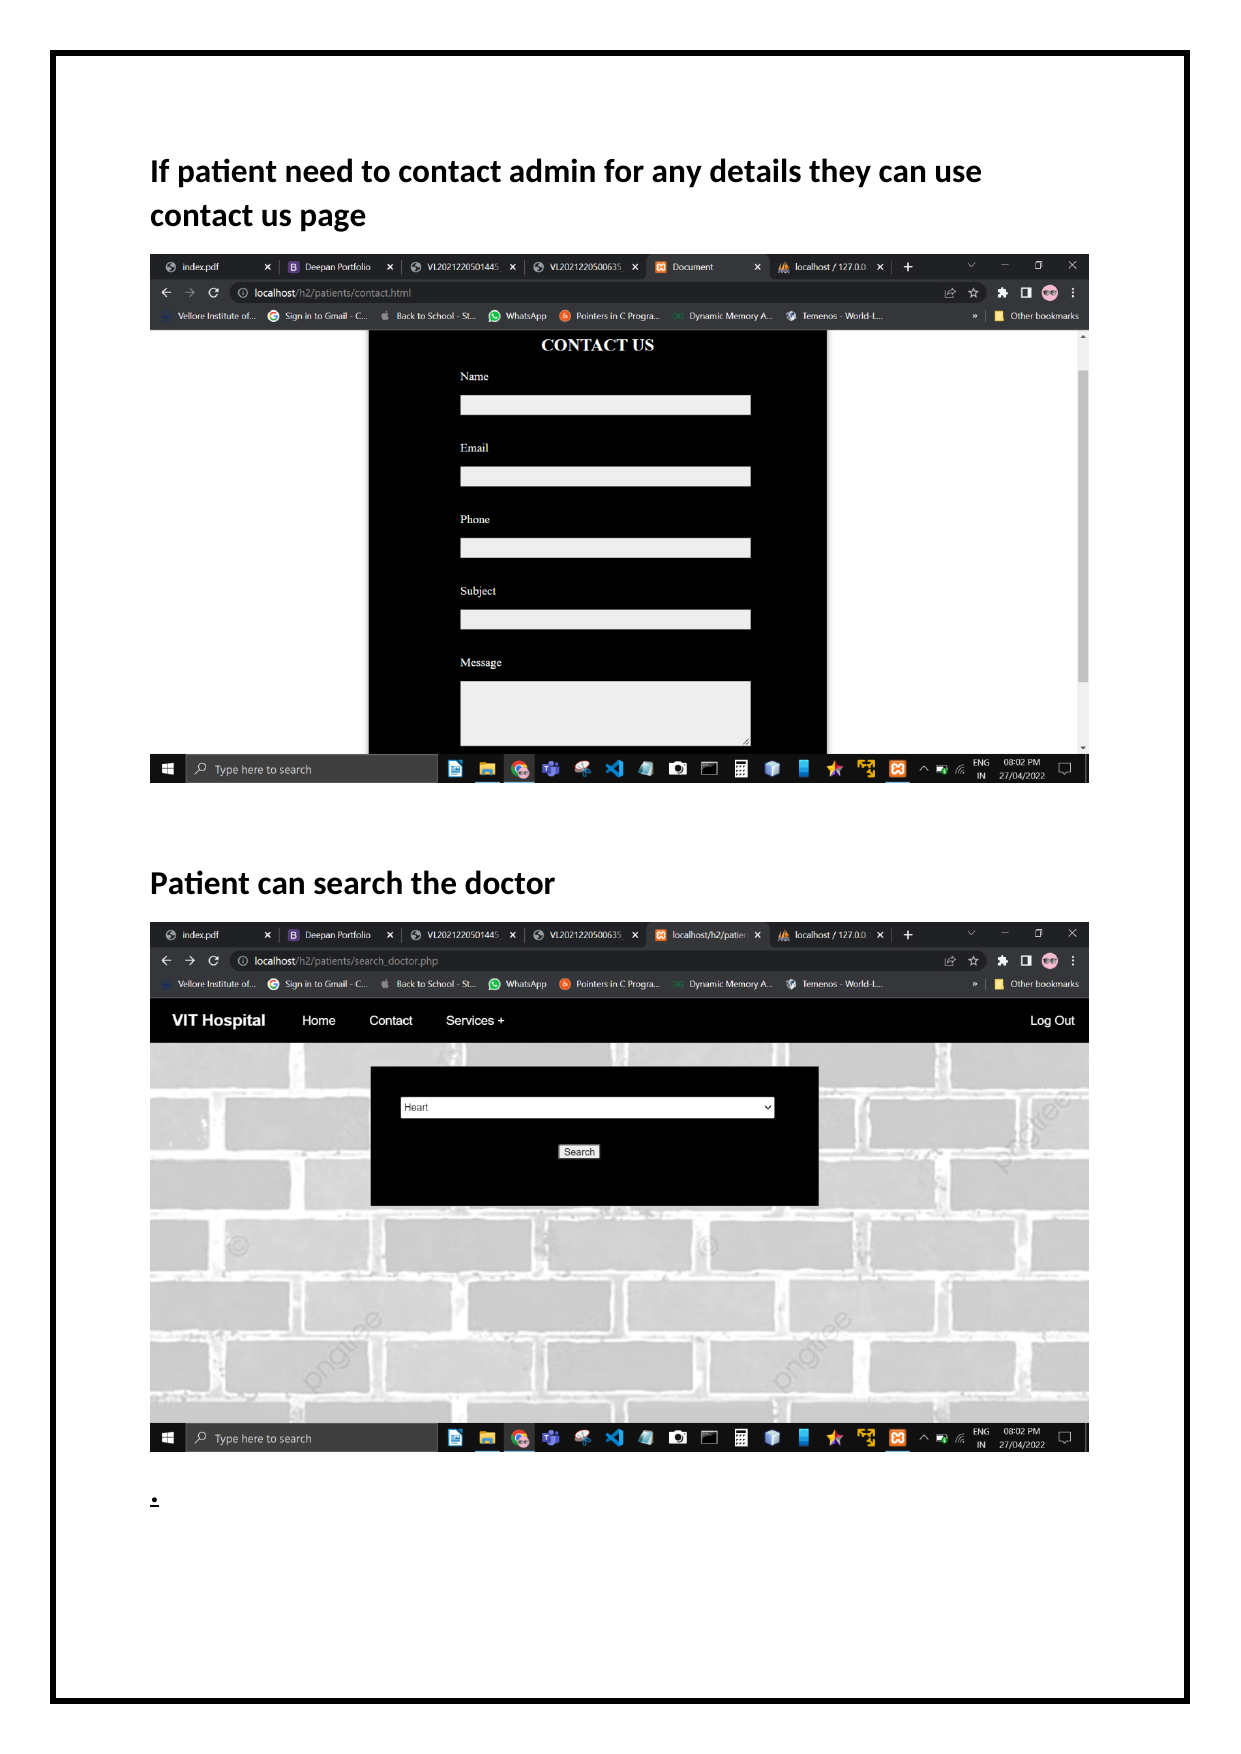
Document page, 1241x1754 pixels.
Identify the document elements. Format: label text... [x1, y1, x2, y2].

text If patient need to contact admin for any details they can use contact us page [150, 150, 1090, 235]
text . [150, 1470, 1090, 1511]
text Patient can search the doctor [150, 862, 1090, 903]
picture [150, 254, 1089, 783]
picture [150, 922, 1089, 1452]
